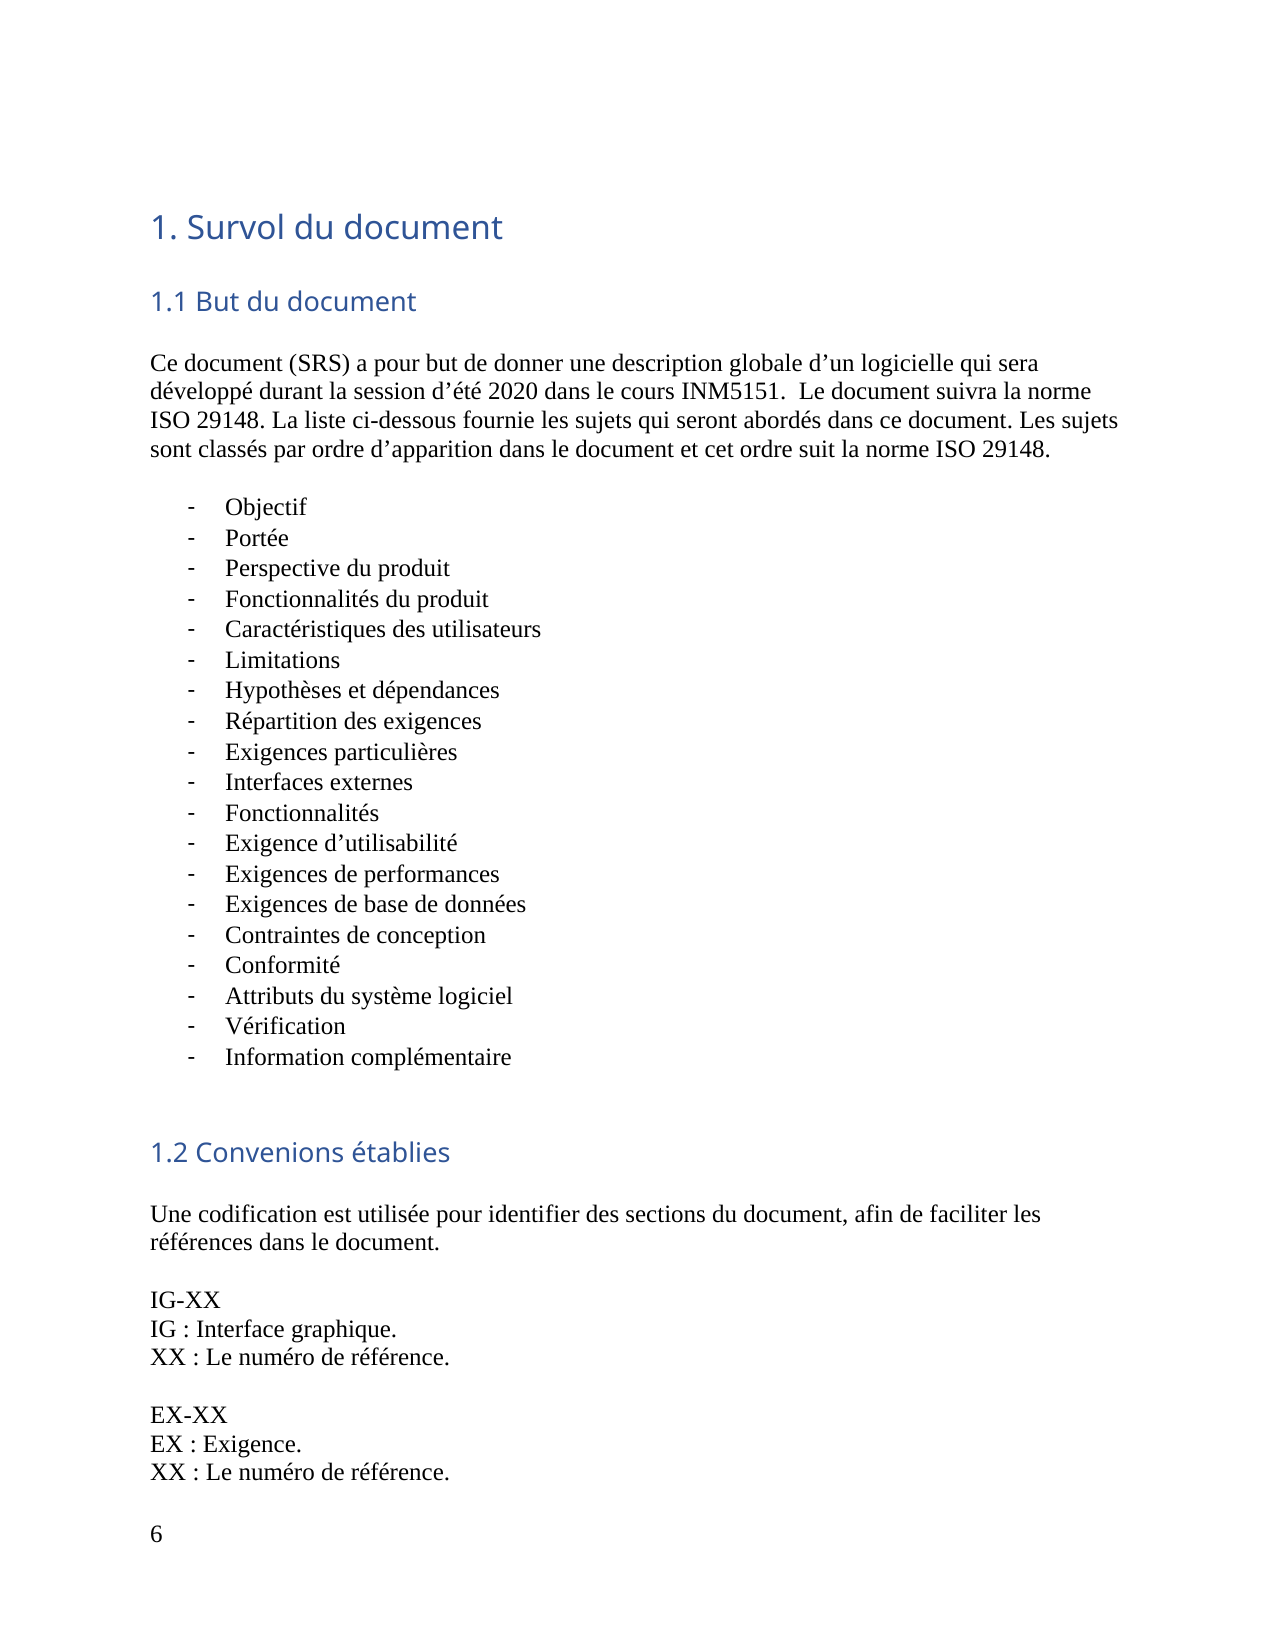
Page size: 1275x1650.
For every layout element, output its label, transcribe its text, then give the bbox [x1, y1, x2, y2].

list Caractéristiques des utilisateurs [187, 613, 1125, 644]
list Exigences de base de données [187, 888, 1125, 919]
list Limitations [187, 644, 1125, 674]
text Ce document (SRS) a pour but de donner une description globale d’un logicielle qui sera développé durant la session d’été 2020 dans le cours INM5151. Le document suivra la norme ISO 29148. La liste ci-dessous fournie les sujets qui seront abordés dans ce document. Les sujets sont classés par ordre d’apparition dans le document et cet ordre suit la norme ISO 29148. [150, 348, 1125, 463]
text XX : Le numéro de référence. [150, 1342, 1125, 1371]
text Une codification est utilisée pour identifier des sections du document, afin de faciliter les références dans le document. [150, 1199, 1125, 1256]
list Répartition des exigences [187, 705, 1125, 736]
list Exigences de performances [187, 858, 1125, 888]
list Fonctionnalités du produit [187, 583, 1125, 613]
list Information complémentaire [187, 1041, 1125, 1071]
text EX-XX [150, 1400, 1125, 1429]
subtitle 1.2 Convenions établies [150, 1133, 1125, 1170]
text XX : Le numéro de référence. [150, 1457, 1125, 1486]
text EX : Exigence. [150, 1429, 1125, 1457]
subtitle 1. Survol du document [150, 204, 1125, 249]
list Fonctionnalités [187, 797, 1125, 827]
list Portée [187, 522, 1125, 552]
list Perspective du produit [187, 552, 1125, 583]
list Hypothèses et dépendances [187, 674, 1125, 705]
list Attributs du système logiciel [187, 980, 1125, 1010]
list Interfaces externes [187, 766, 1125, 797]
list Exigence d’utilisabilité [187, 827, 1125, 858]
text IG : Interface graphique. [150, 1314, 1125, 1342]
list Conformité [187, 949, 1125, 980]
list Vérification [187, 1010, 1125, 1041]
list Contraintes de conception [187, 919, 1125, 949]
subtitle 1.1 But du document [150, 282, 1125, 319]
list Exigences particulières [187, 736, 1125, 766]
list Objectif [187, 491, 1125, 522]
text IG-XX [150, 1285, 1125, 1314]
